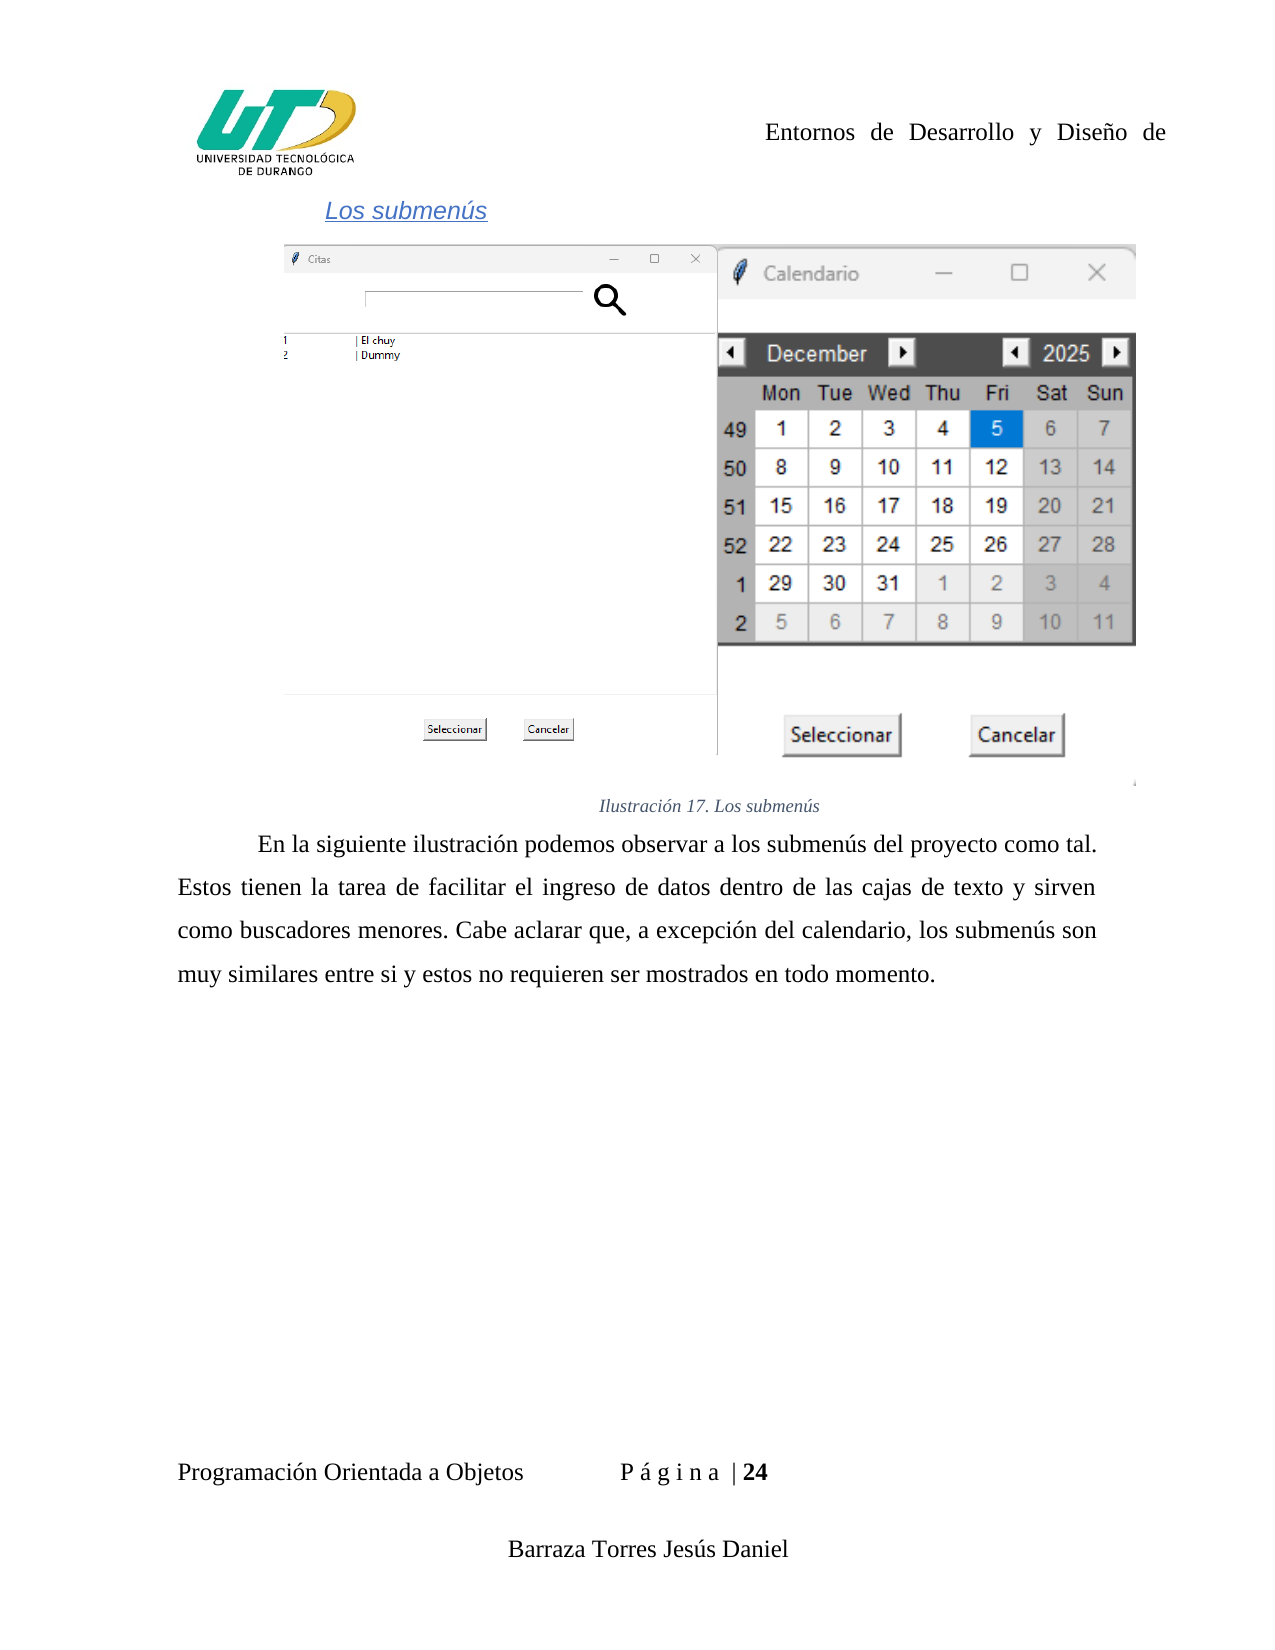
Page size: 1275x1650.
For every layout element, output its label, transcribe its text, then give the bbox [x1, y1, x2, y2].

picture [284, 244, 1136, 786]
picture [177, 73, 374, 192]
subtitle Los submenús [325, 196, 1098, 225]
